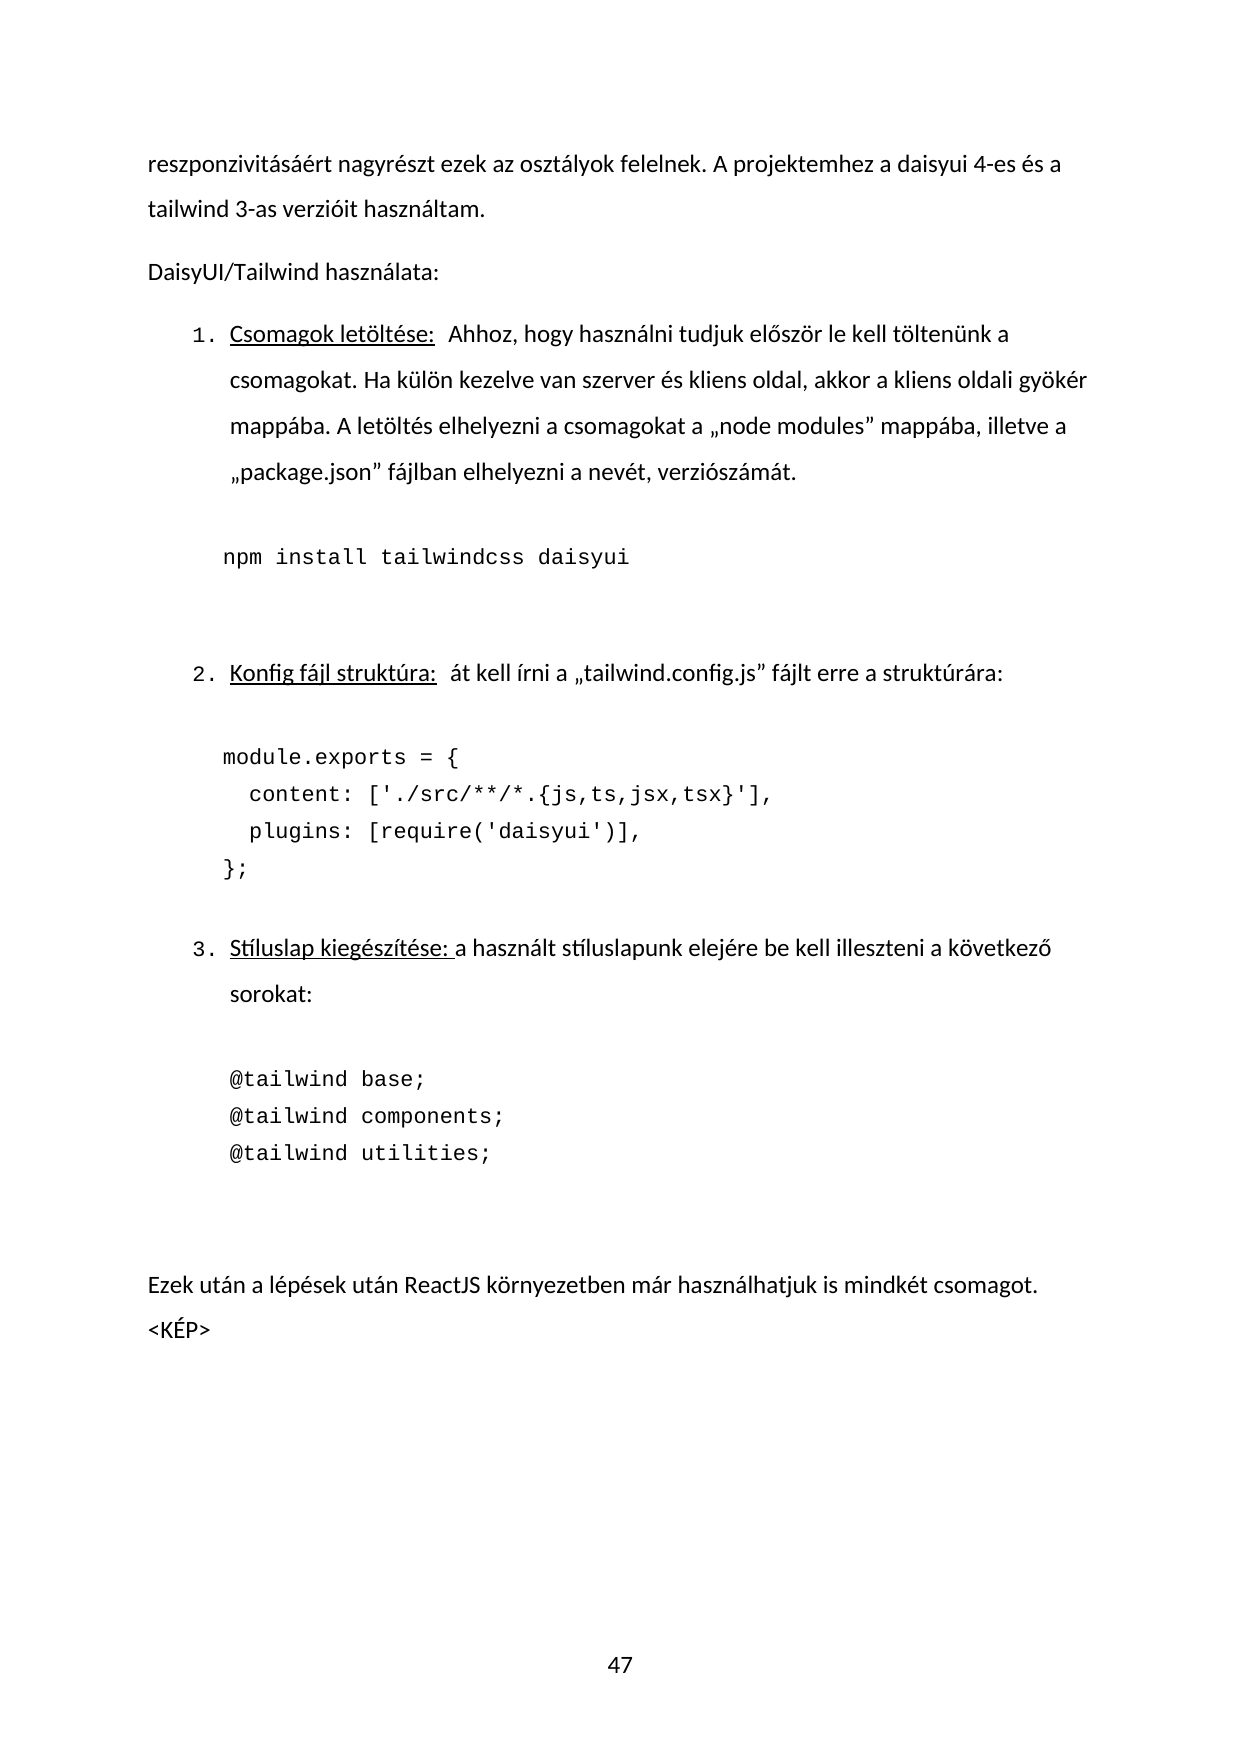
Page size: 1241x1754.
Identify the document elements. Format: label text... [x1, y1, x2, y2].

text plugins: [require('daisyui')], [223, 820, 1092, 845]
list Csomagok letöltése: Ahhoz, hogy használni tudjuk először le kell töltenünk a csomagokat. Ha külön kezelve van szerver és kliens oldal, akkor a kliens oldali gyökér mappába. A letöltés elhelyezni a csomagokat a „node modules” mappába, illetve a „package.json” fájlban elhelyezni a nevét, verziószámát. [192, 318, 1092, 531]
text DaisyUI/Tailwind használata: [148, 256, 1092, 286]
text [148, 148, 1092, 224]
text Ezek után a lépések után ReactJS környezetben már használhatjuk is mindkét csomagot. [148, 1269, 1092, 1299]
text @tailwind utilities; [223, 1142, 1092, 1167]
text @tailwind base; [229, 1068, 1092, 1093]
text content: ['./src/**/*.{js,ts,jsx,tsx}'], [223, 783, 1092, 808]
text module.exports = { [223, 704, 1092, 771]
text @tailwind components; [223, 1105, 1092, 1130]
list Konfig fájl struktúra: át kell írni a „tailwind.config.js” fájlt erre a struktúrára: [192, 657, 1092, 688]
text <KÉP> [148, 1314, 1092, 1345]
text npm install tailwindcss daisyui [223, 546, 1092, 571]
text }; [223, 857, 1092, 882]
list Stíluslap kiegészítése: a használt stíluslapunk elejére be kell illeszteni a következő sorokat: [192, 932, 1092, 1053]
